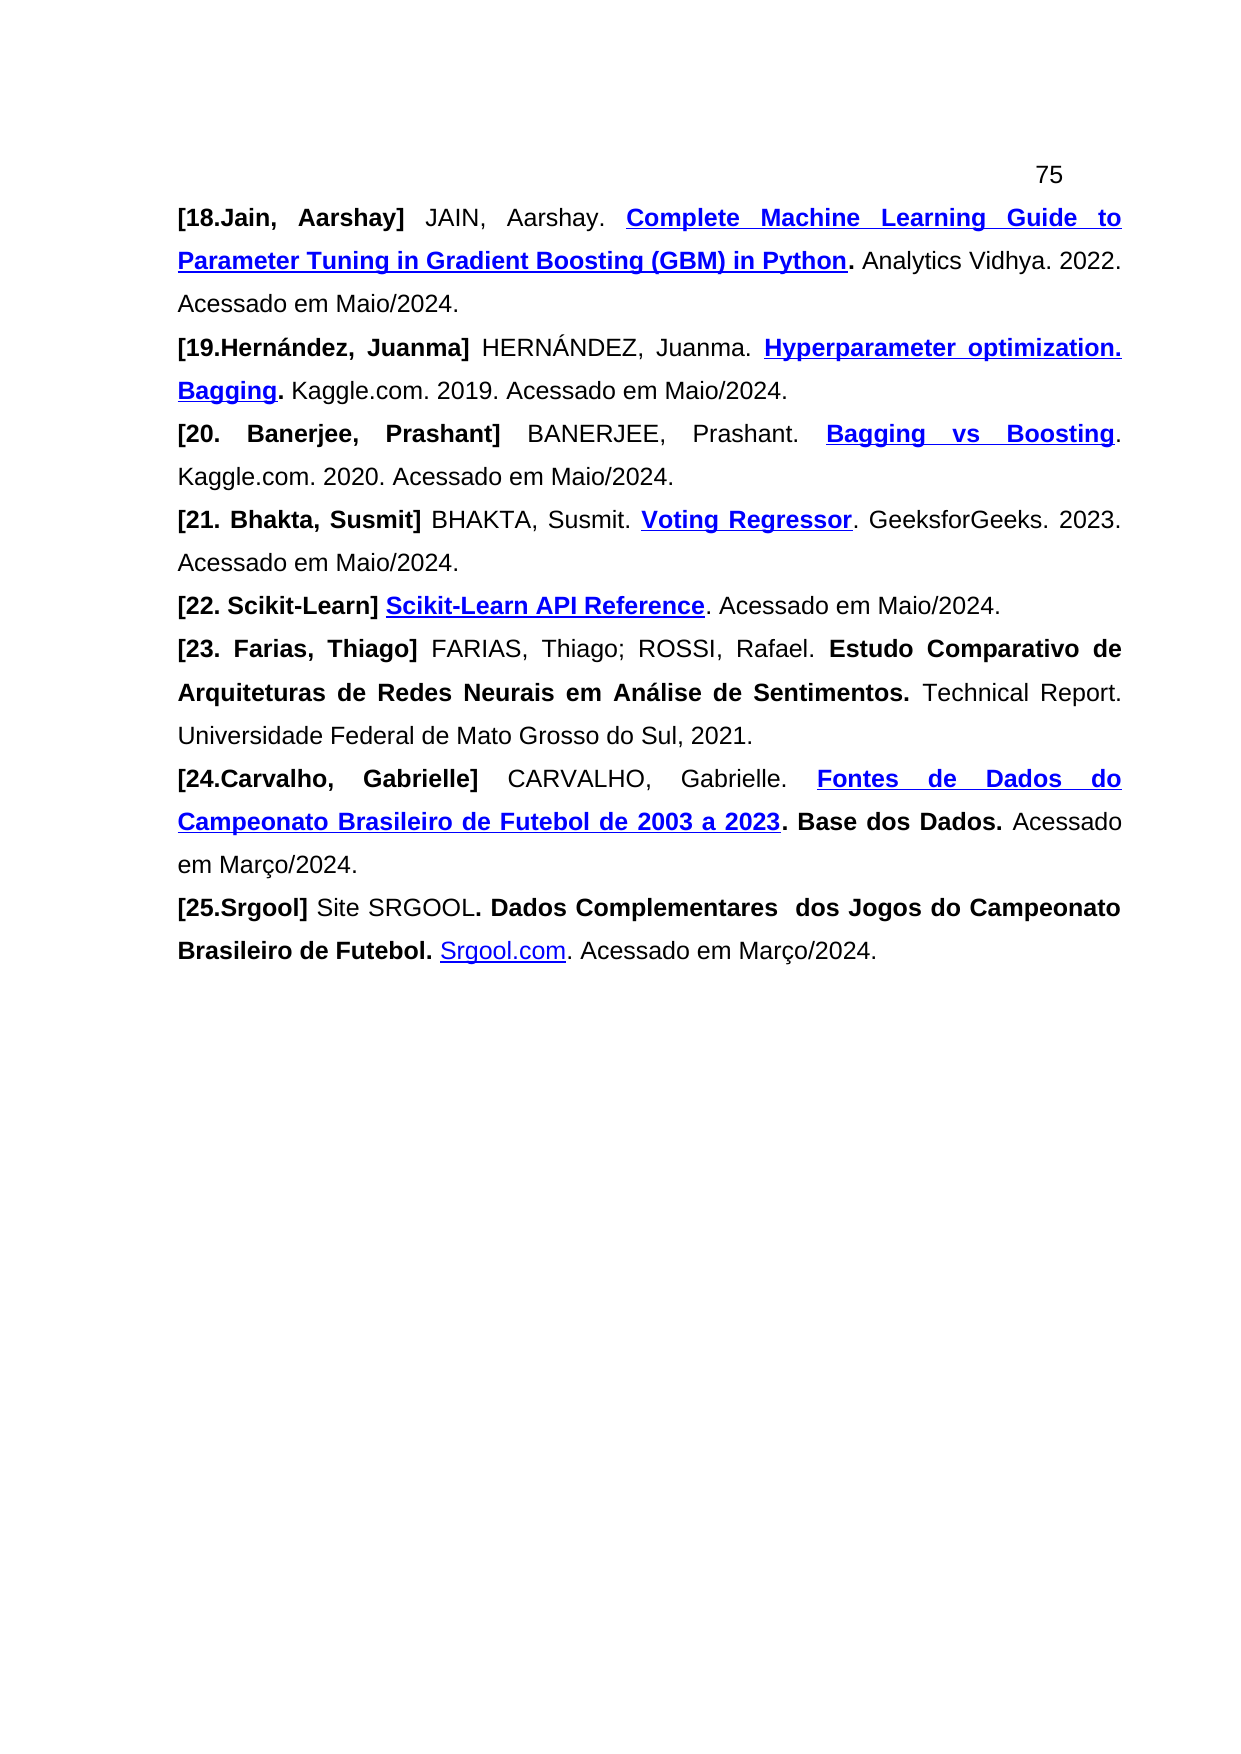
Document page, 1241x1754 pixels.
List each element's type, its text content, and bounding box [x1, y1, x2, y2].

text [19.Hernández, Juanma] HERNÁNDEZ, Juanma. Hyperparameter optimization. Bagging. Kaggle.com. 2019. Acessado em Maio/2024. [177, 332, 1122, 404]
text [24.Carvalho, Gabrielle] CARVALHO, Gabrielle. Fontes de Dados do Campeonato Brasileiro de Futebol de 2003 a 2023. Base dos Dados. Acessado em Março/2024. [177, 764, 1122, 879]
text [21. Bhakta, Susmit] BHAKTA, Susmit. Voting Regressor. GeeksforGeeks. 2023. Acessado em Maio/2024. [177, 505, 1122, 577]
text [20. Banerjee, Prashant] BANERJEE, Prashant. Bagging vs Boosting. Kaggle.com. 2020. Acessado em Maio/2024. [177, 419, 1122, 491]
text [22. Scikit-Learn] Scikit-Learn API Reference. Acessado em Maio/2024. [177, 591, 1122, 620]
text [23. Farias, Thiago] FARIAS, Thiago; ROSSI, Rafael. Estudo Comparativo de Arquiteturas de Redes Neurais em Análise de Sentimentos. Technical Report. Universidade Federal de Mato Grosso do Sul, 2021. [177, 634, 1122, 749]
text [25.Srgool] Site SRGOOL. Dados Complementares dos Jogos do Campeonato Brasileiro de Futebol. Srgool.com. Acessado em Março/2024. [177, 893, 1122, 965]
text [18.Jain, Aarshay] JAIN, Aarshay. Complete Machine Learning Guide to Parameter Tuning in Gradient Boosting (GBM) in Python. Analytics Vidhya. 2022. Acessado em Maio/2024. [177, 203, 1122, 318]
